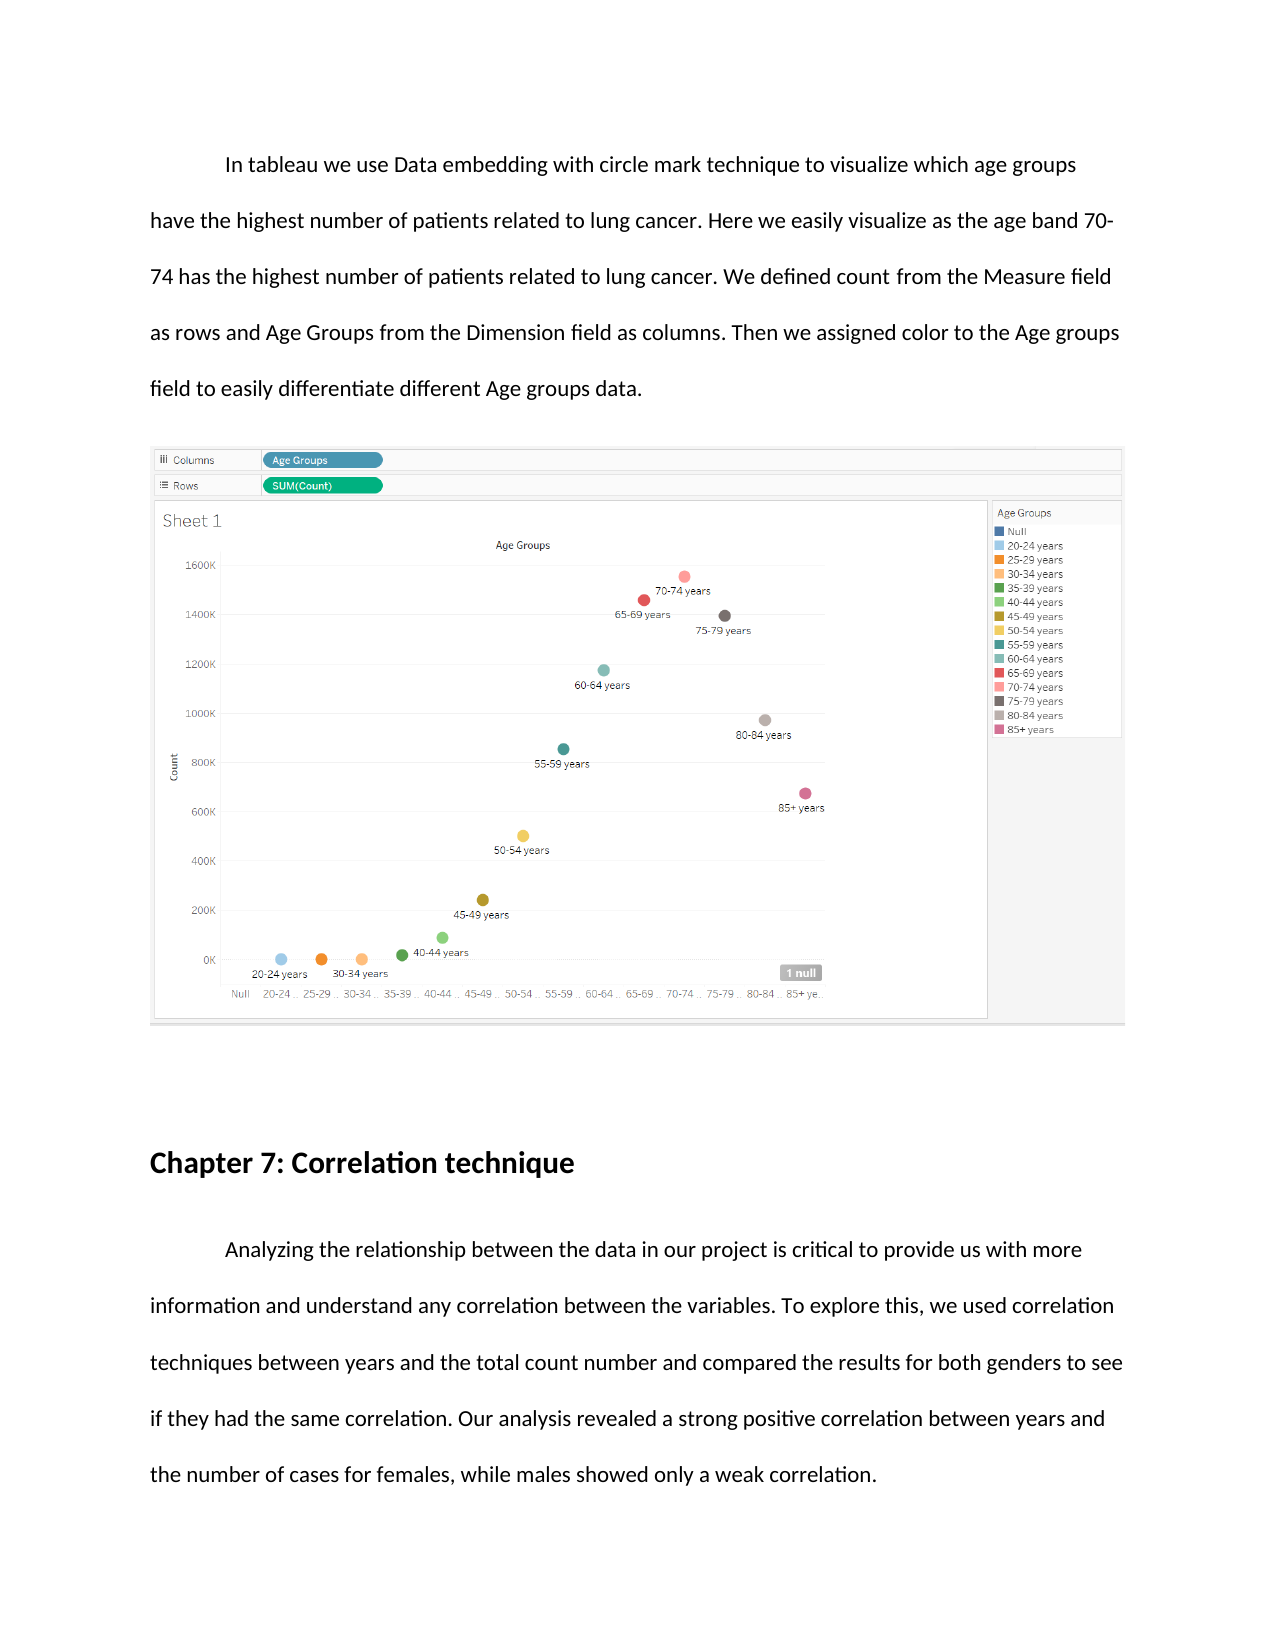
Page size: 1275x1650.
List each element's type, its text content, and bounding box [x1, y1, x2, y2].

picture [150, 446, 1125, 1026]
text Analyzing the relationship between the data in our project is critical to provide us with more information and understand any correlation between the variables. To explore this, we used correlation techniques between years and the total count number and compared the results for both genders to see if they had the same correlation. Our analysis revealed a strong positive correlation between years and the number of cases for females, while males showed only a weak correlation. [150, 1236, 1125, 1488]
text In tableau we use Data embedding with circle mark technique to visualize which age groups have the highest number of patients related to lung cancer. Here we easily visualize as the age band 70-74 has the highest number of patients related to lung cancer. We defined count from the Measure field as rows and Age Groups from the Dimension field as columns. Then we assigned color to the Age groups field to easily differentiate different Age groups data. [150, 150, 1125, 402]
text Chapter 7: Correlation technique [150, 1143, 1125, 1181]
